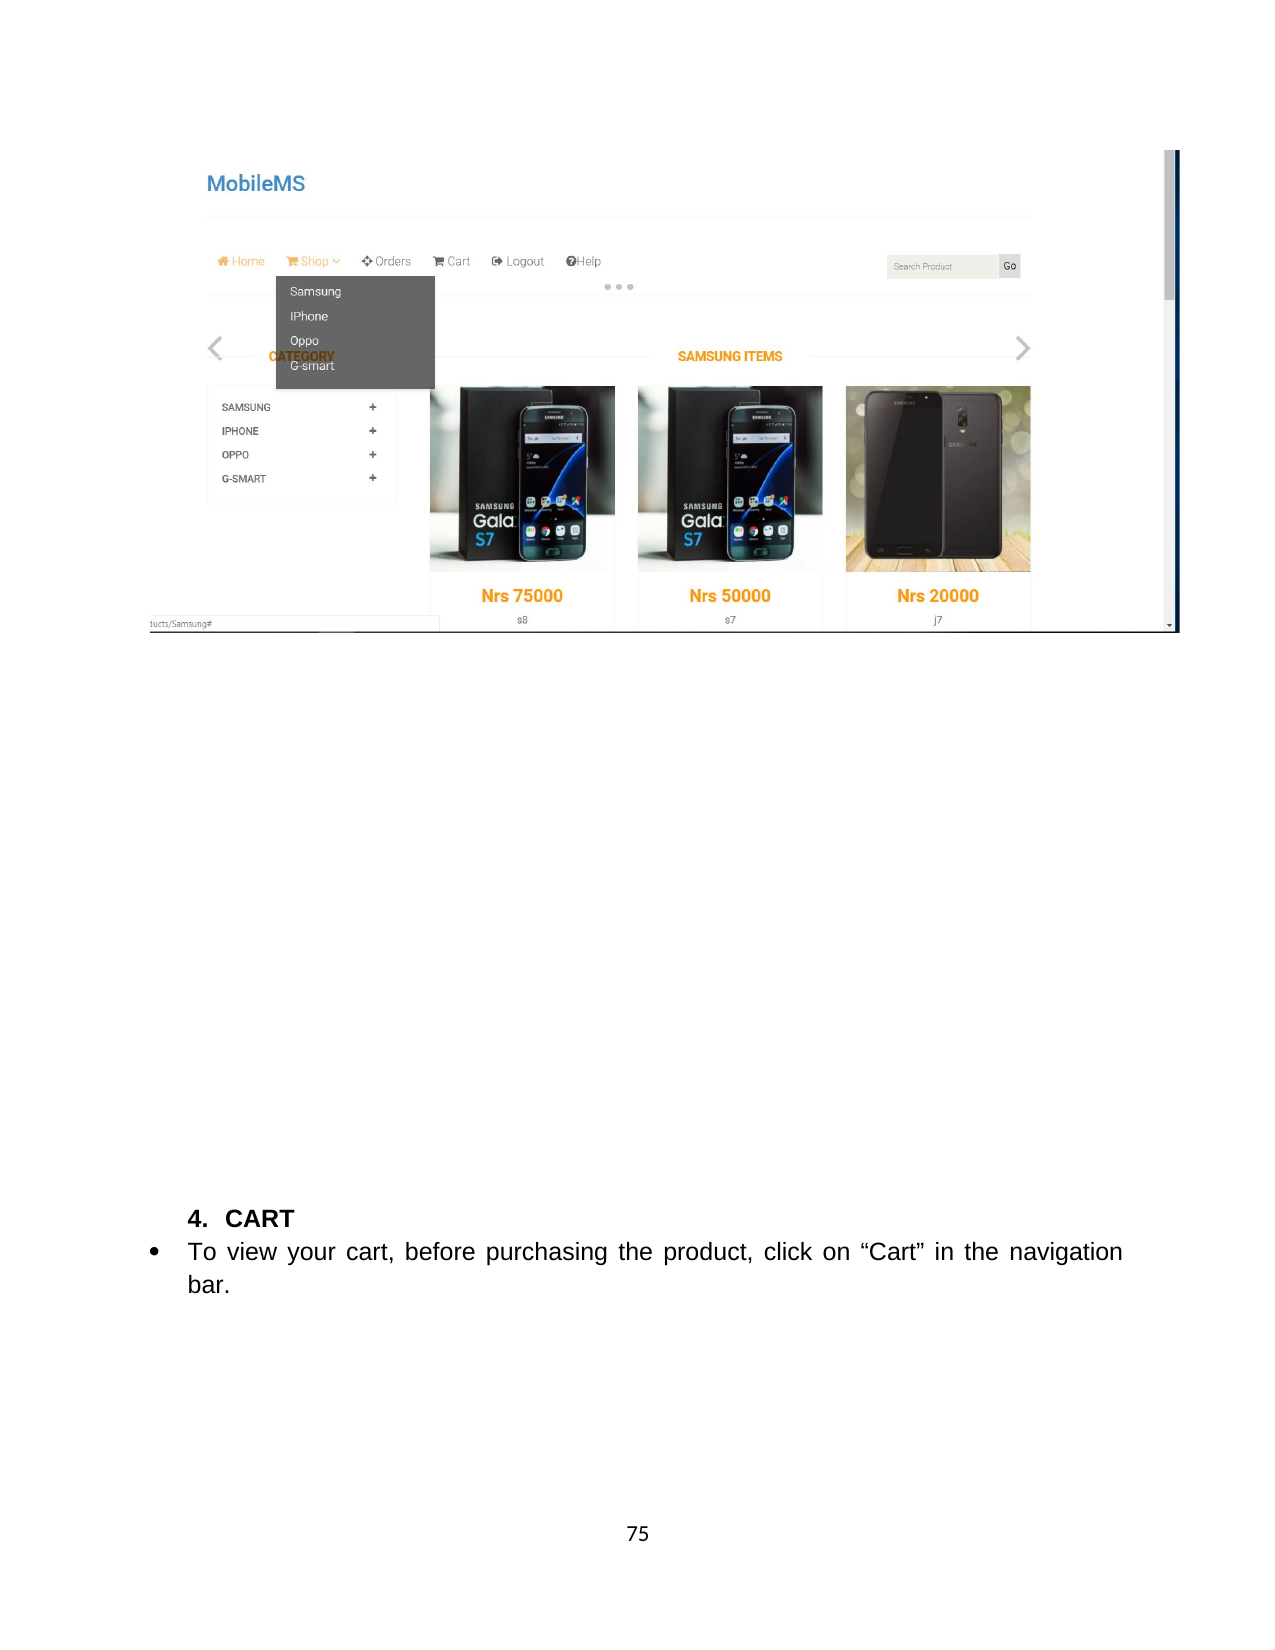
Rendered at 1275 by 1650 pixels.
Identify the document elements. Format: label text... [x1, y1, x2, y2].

list CART [187, 1204, 1125, 1233]
list To view your cart, before purchasing the product, click on “Cart” in the navigation bar. [150, 1237, 1125, 1299]
picture [150, 150, 1180, 633]
